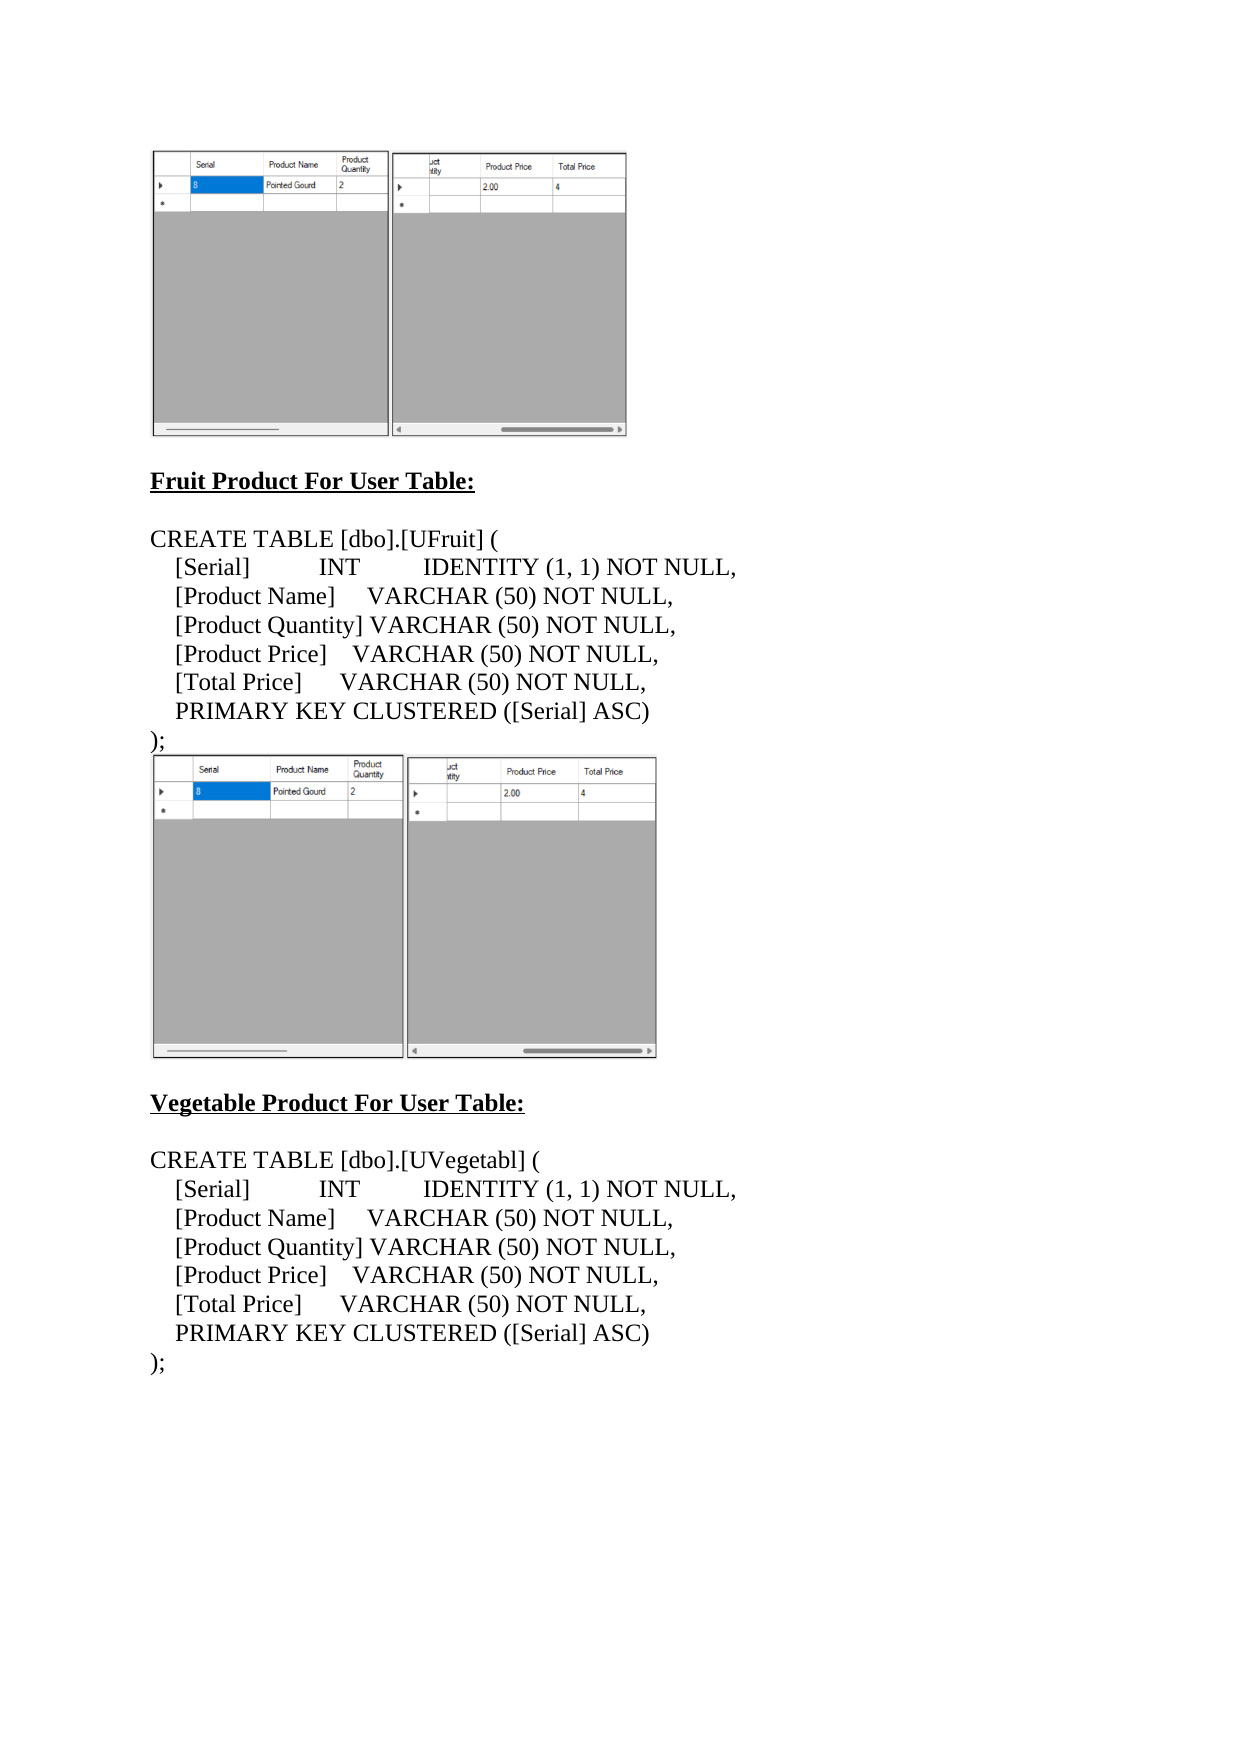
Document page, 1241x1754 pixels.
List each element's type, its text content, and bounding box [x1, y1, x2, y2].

text PRIMARY KEY CLUSTERED ([Serial] ASC) [150, 696, 1090, 725]
text Vegetable Product For User Table: [150, 1088, 1090, 1117]
text [Product Quantity] VARCHAR (50) NOT NULL, [150, 1232, 1090, 1261]
text [Product Quantity] VARCHAR (50) NOT NULL, [150, 610, 1090, 639]
text [Product Name] VARCHAR (50) NOT NULL, [150, 581, 1090, 610]
picture [150, 753, 657, 1060]
text [Serial] INT IDENTITY (1, 1) NOT NULL, [150, 1174, 1090, 1203]
text Fruit Product For User Table: [150, 466, 1090, 495]
text PRIMARY KEY CLUSTERED ([Serial] ASC) [150, 1318, 1090, 1347]
text [Product Price] VARCHAR (50) NOT NULL, [150, 639, 1090, 667]
text CREATE TABLE [dbo].[UFruit] ( [150, 524, 1090, 552]
text ); [150, 1347, 1090, 1376]
text [Product Name] VARCHAR (50) NOT NULL, [150, 1203, 1090, 1232]
picture [150, 150, 627, 438]
text [Product Price] VARCHAR (50) NOT NULL, [150, 1261, 1090, 1289]
text CREATE TABLE [dbo].[UVegetabl] ( [150, 1146, 1090, 1174]
text [Total Price] VARCHAR (50) NOT NULL, [150, 1289, 1090, 1318]
text [Serial] INT IDENTITY (1, 1) NOT NULL, [150, 552, 1090, 581]
text [Total Price] VARCHAR (50) NOT NULL, [150, 667, 1090, 696]
text ); [150, 725, 1090, 754]
